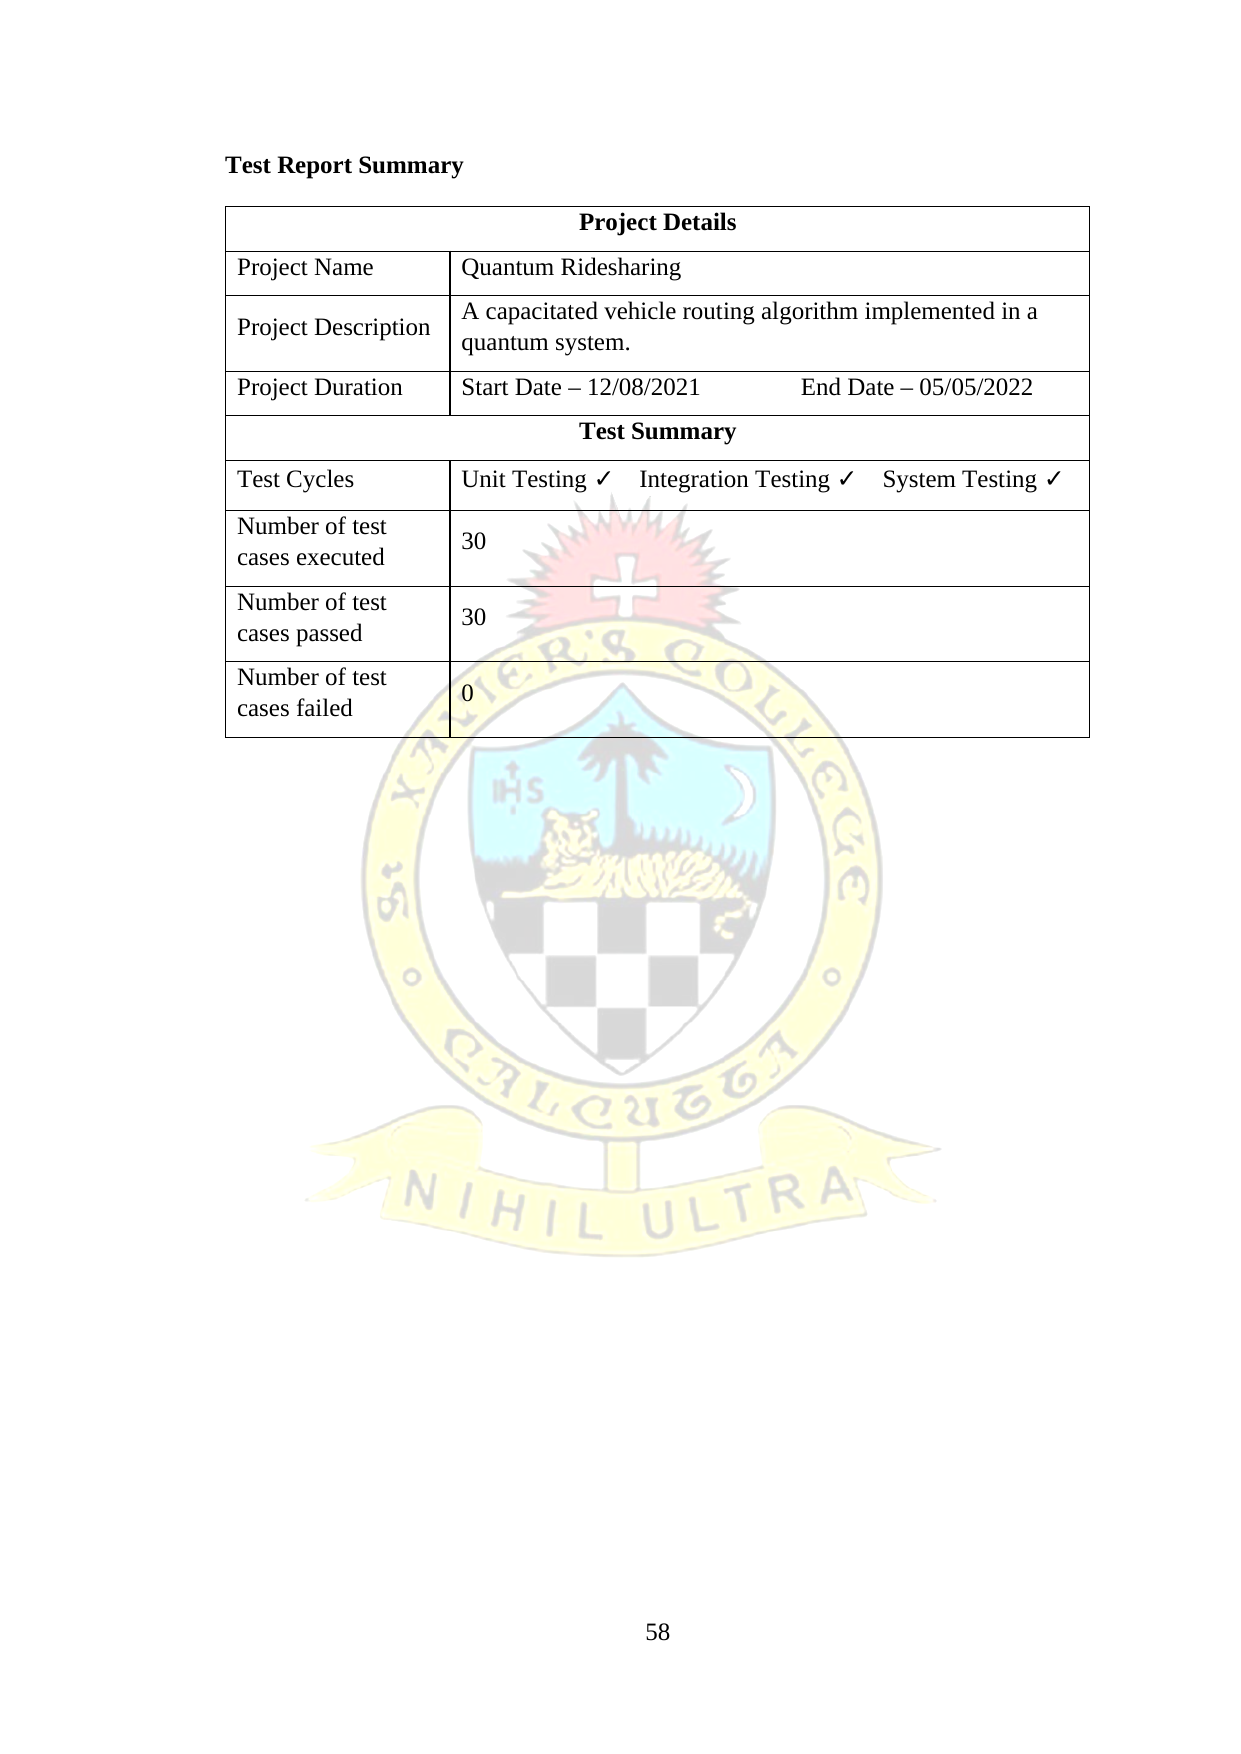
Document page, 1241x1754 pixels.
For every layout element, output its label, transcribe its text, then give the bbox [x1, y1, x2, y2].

table_cell Test Cycles [226, 461, 449, 510]
table_cell Start Date – 12/08/2021 End Date – 05/05/2022 [451, 372, 1089, 415]
table_cell Project Description [226, 296, 449, 371]
table_cell 30 [451, 511, 1089, 586]
table_cell A capacitated vehicle routing algorithm implemented in a quantum system. [451, 296, 1089, 371]
table_header Project Details [226, 207, 1089, 251]
table_cell 30 [451, 587, 1089, 661]
table_cell Project Name [226, 252, 449, 295]
table_cell Number of test cases passed [226, 587, 449, 661]
table_cell Test Summary [226, 416, 1089, 460]
table_cell Number of test cases failed [226, 662, 449, 737]
table_cell Unit Testing ✓ Integration Testing ✓ System Testing ✓ [451, 461, 1089, 510]
table_cell Project Duration [226, 372, 449, 415]
table_cell Number of test cases executed [226, 511, 449, 586]
table_cell Quantum Ridesharing [451, 252, 1089, 295]
text Test Report Summary [225, 150, 1090, 179]
table_cell 0 [451, 662, 1089, 737]
